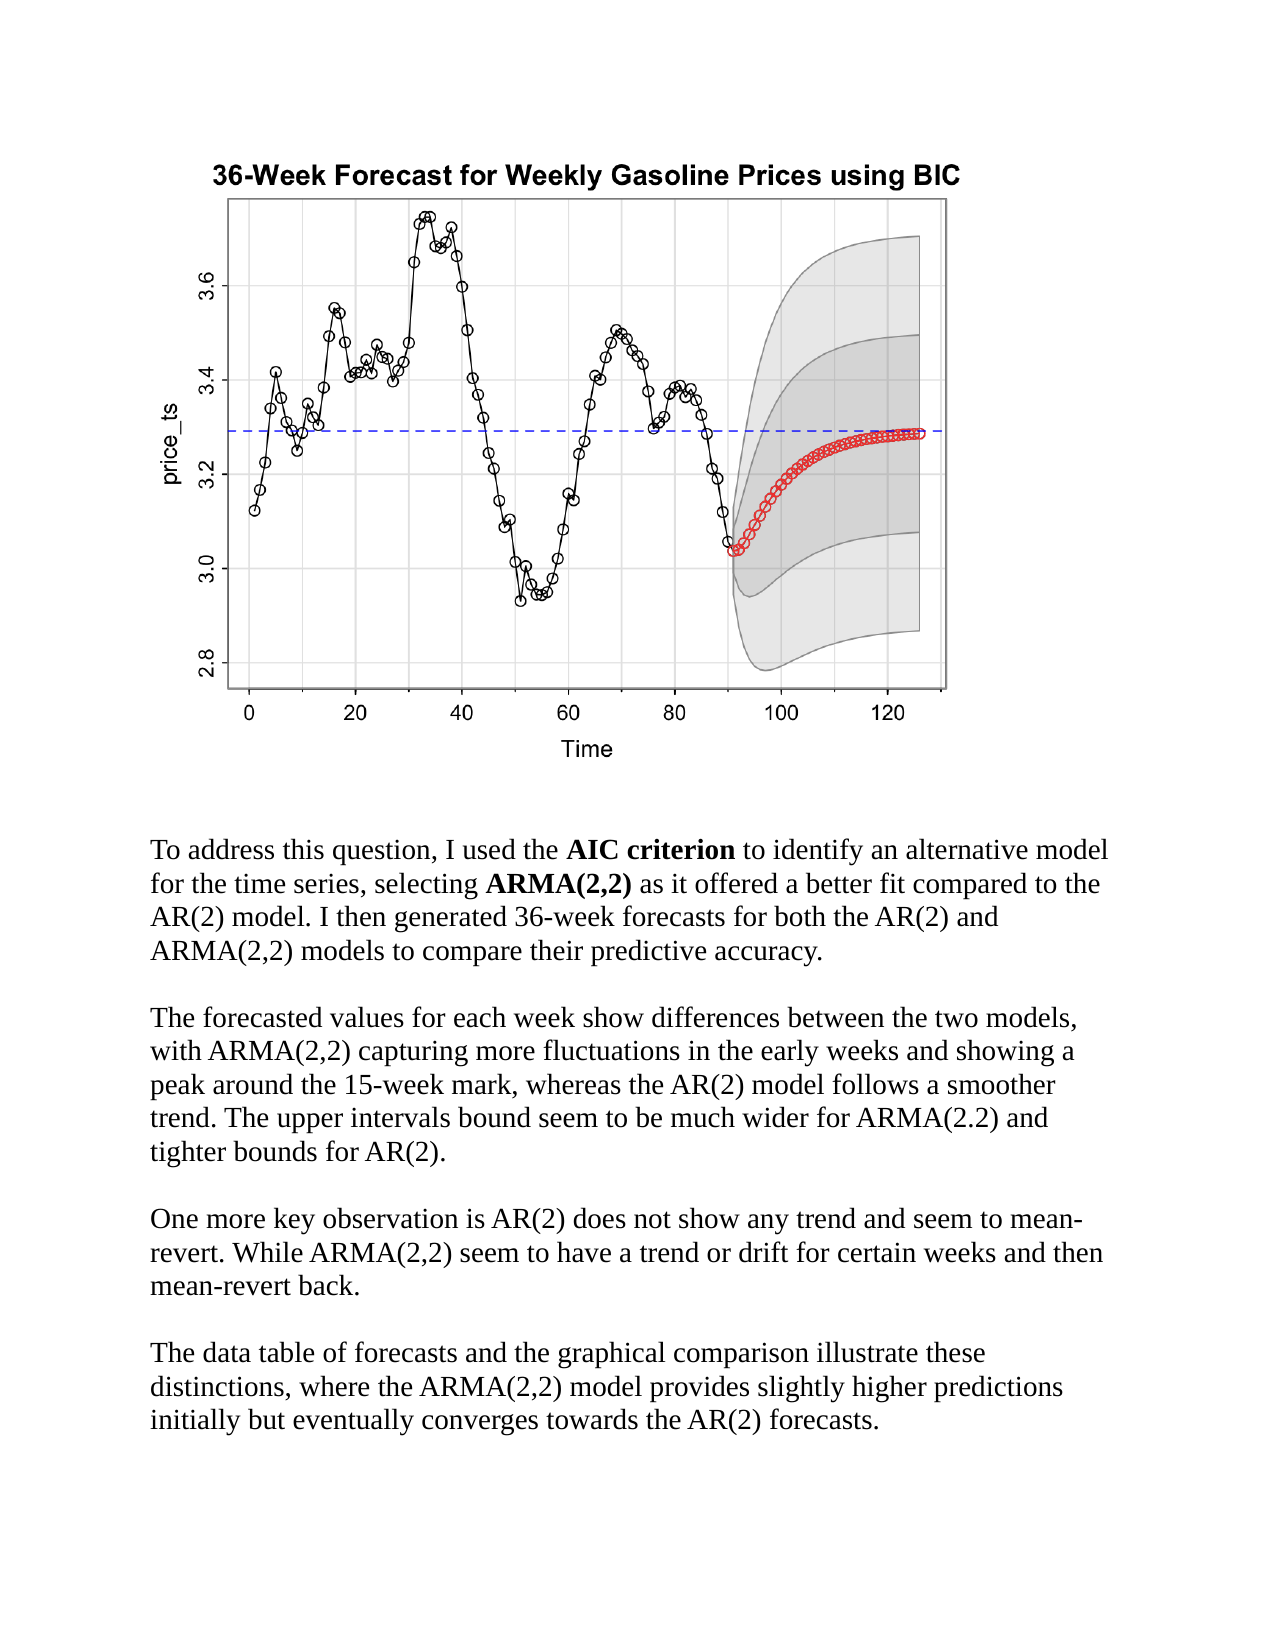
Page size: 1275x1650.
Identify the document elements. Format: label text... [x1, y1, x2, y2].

picture [150, 150, 967, 766]
text The data table of forecasts and the graphical comparison illustrate these distinctions, where the ARMA(2,2) model provides slightly higher predictions initially but eventually converges towards the AR(2) forecasts. [150, 1335, 1125, 1436]
text The forecasted values for each week show differences between the two models, with ARMA(2,2) capturing more fluctuations in the early weeks and showing a peak around the 15-week mark, whereas the AR(2) model follows a smoother trend. The upper intervals bound seem to be much wider for ARMA(2.2) and tighter bounds for AR(2). One more key observation is AR(2) does not show any trend and seem to mean-revert. While ARMA(2,2) seem to have a trend or drift for certain weeks and then mean-revert back. [150, 1000, 1125, 1302]
text To address this question, I used the AIC criterion to identify an alternative model for the time series, selecting ARMA(2,2) as it offered a better fit compared to the AR(2) model. I then generated 36-week forecasts for both the AR(2) and ARMA(2,2) models to compare their predictive accuracy. [150, 832, 1125, 966]
